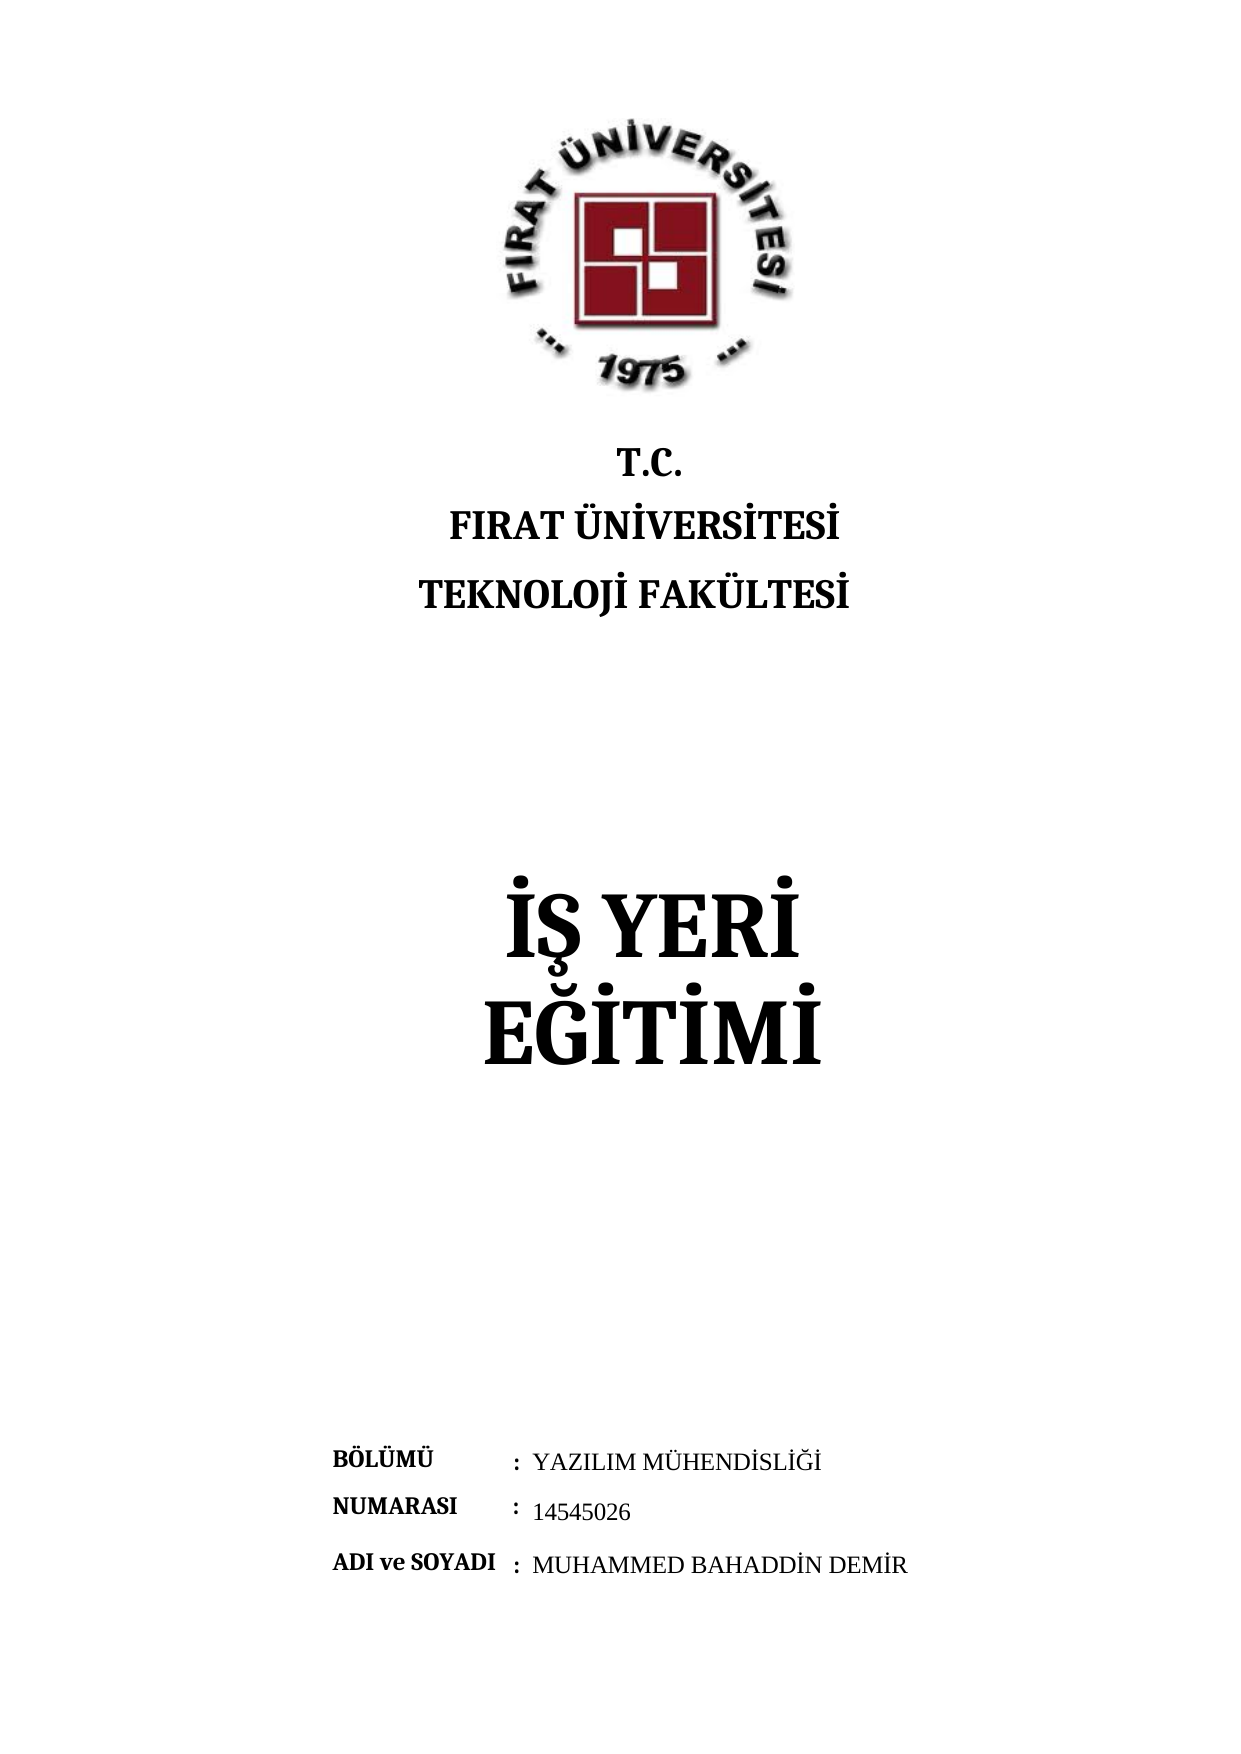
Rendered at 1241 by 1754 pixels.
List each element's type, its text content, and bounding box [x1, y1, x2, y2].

picture [496, 108, 799, 404]
text 14545026 [532, 1497, 1065, 1526]
text İŞ YERİ EĞİTİMİ [343, 873, 962, 1088]
text NUMARASI : [332, 1492, 526, 1521]
text : YAZILIM MÜHENDİSLİĞİ [513, 1447, 1065, 1476]
text ADI ve SOYADI [332, 1548, 507, 1577]
text FIRAT ÜNİVERSİTESİ TEKNOLOJİ FAKÜLTESİ [418, 502, 867, 619]
text T.C. [609, 439, 690, 485]
text : MUHAMMED BAHADDİN DEMİR [513, 1550, 1065, 1580]
text BÖLÜMÜ [332, 1445, 441, 1474]
